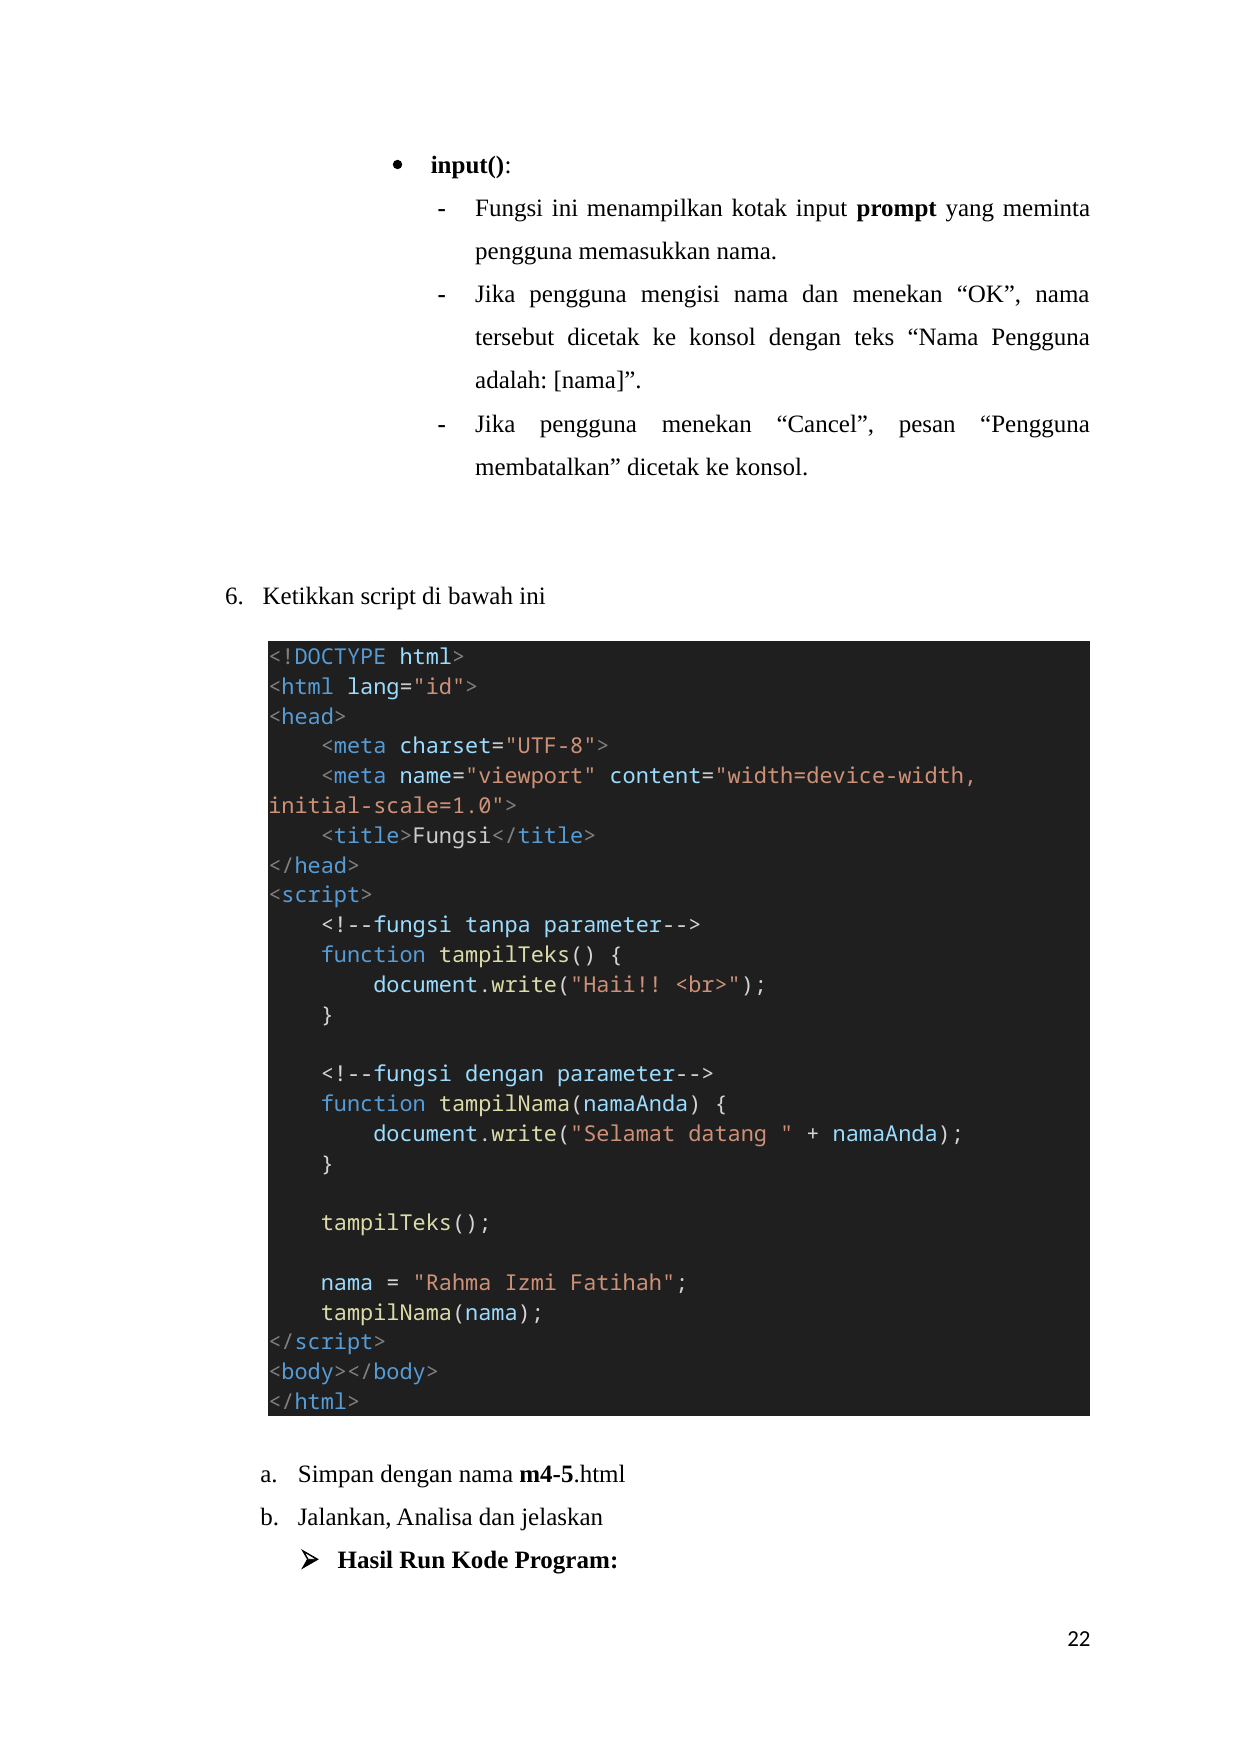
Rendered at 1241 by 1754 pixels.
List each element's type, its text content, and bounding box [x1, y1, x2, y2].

text <head> [268, 701, 1090, 730]
list Fungsi ini menampilkan kotak input prompt yang meminta pengguna memasukkan nama. [437, 193, 1090, 265]
text <script> [268, 879, 1090, 909]
text <body></body> [268, 1356, 1090, 1386]
text nama = "Rahma Izmi Fatihah"; [268, 1267, 1090, 1296]
text function tampilNama(namaAnda) { [268, 1088, 1090, 1118]
text tampilTeks(); [268, 1207, 1090, 1237]
text <!DOCTYPE html> [268, 641, 1090, 671]
text </head> [268, 849, 1090, 879]
text <html lang="id"> [268, 671, 1090, 701]
list input(): [393, 150, 1090, 179]
list Ketikkan script di bawah ini [225, 581, 1090, 610]
text <title>Fungsi</title> [268, 820, 1090, 849]
text </html> [268, 1386, 1090, 1416]
text </script> [268, 1326, 1090, 1356]
text document.write("Haii!! <br>"); [268, 969, 1090, 998]
text document.write("Selamat datang " + namaAnda); [268, 1118, 1090, 1147]
list Simpan dengan nama m4-5.html [260, 1459, 1090, 1487]
list Jika pengguna mengisi nama dan menekan “OK”, nama tersebut dicetak ke konsol dengan teks “Nama Pengguna adalah: [nama]”. [437, 279, 1090, 394]
list Jalankan, Analisa dan jelaskan [260, 1502, 1090, 1531]
text function tampilTeks() { [268, 939, 1090, 969]
text } [268, 998, 1090, 1028]
list Jika pengguna menekan “Cancel”, pesan “Pengguna membatalkan” dicetak ke konsol. [437, 409, 1090, 481]
text <!--fungsi dengan parameter--> [268, 1058, 1090, 1088]
text <meta charset="UTF-8"> [268, 730, 1090, 760]
text tampilNama(nama); [268, 1296, 1090, 1326]
text <meta name="viewport" content="width=device-width, initial-scale=1.0"> [268, 760, 1090, 820]
list Hasil Run Kode Program: [300, 1545, 1090, 1574]
text <!--fungsi tanpa parameter--> [268, 909, 1090, 939]
text } [268, 1147, 1090, 1177]
